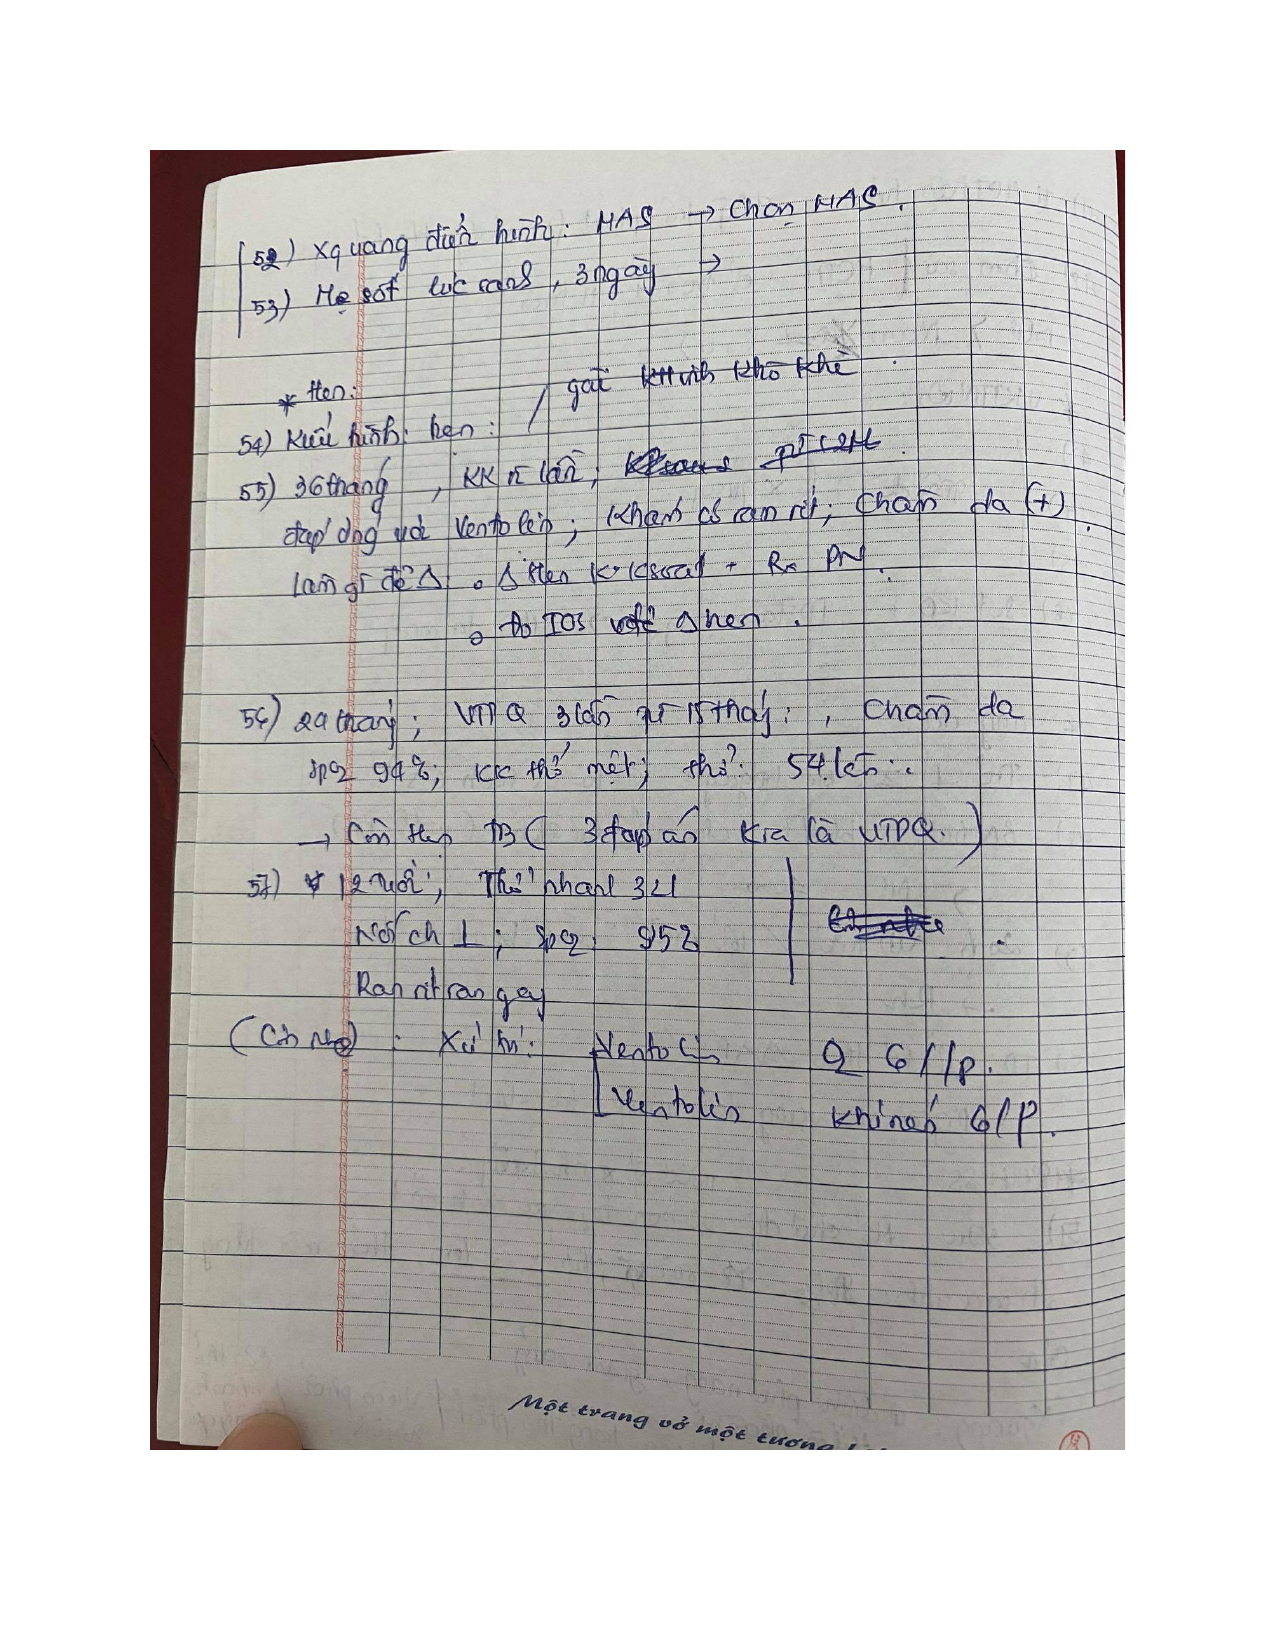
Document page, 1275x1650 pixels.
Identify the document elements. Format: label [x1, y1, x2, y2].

picture [150, 150, 1125, 1450]
